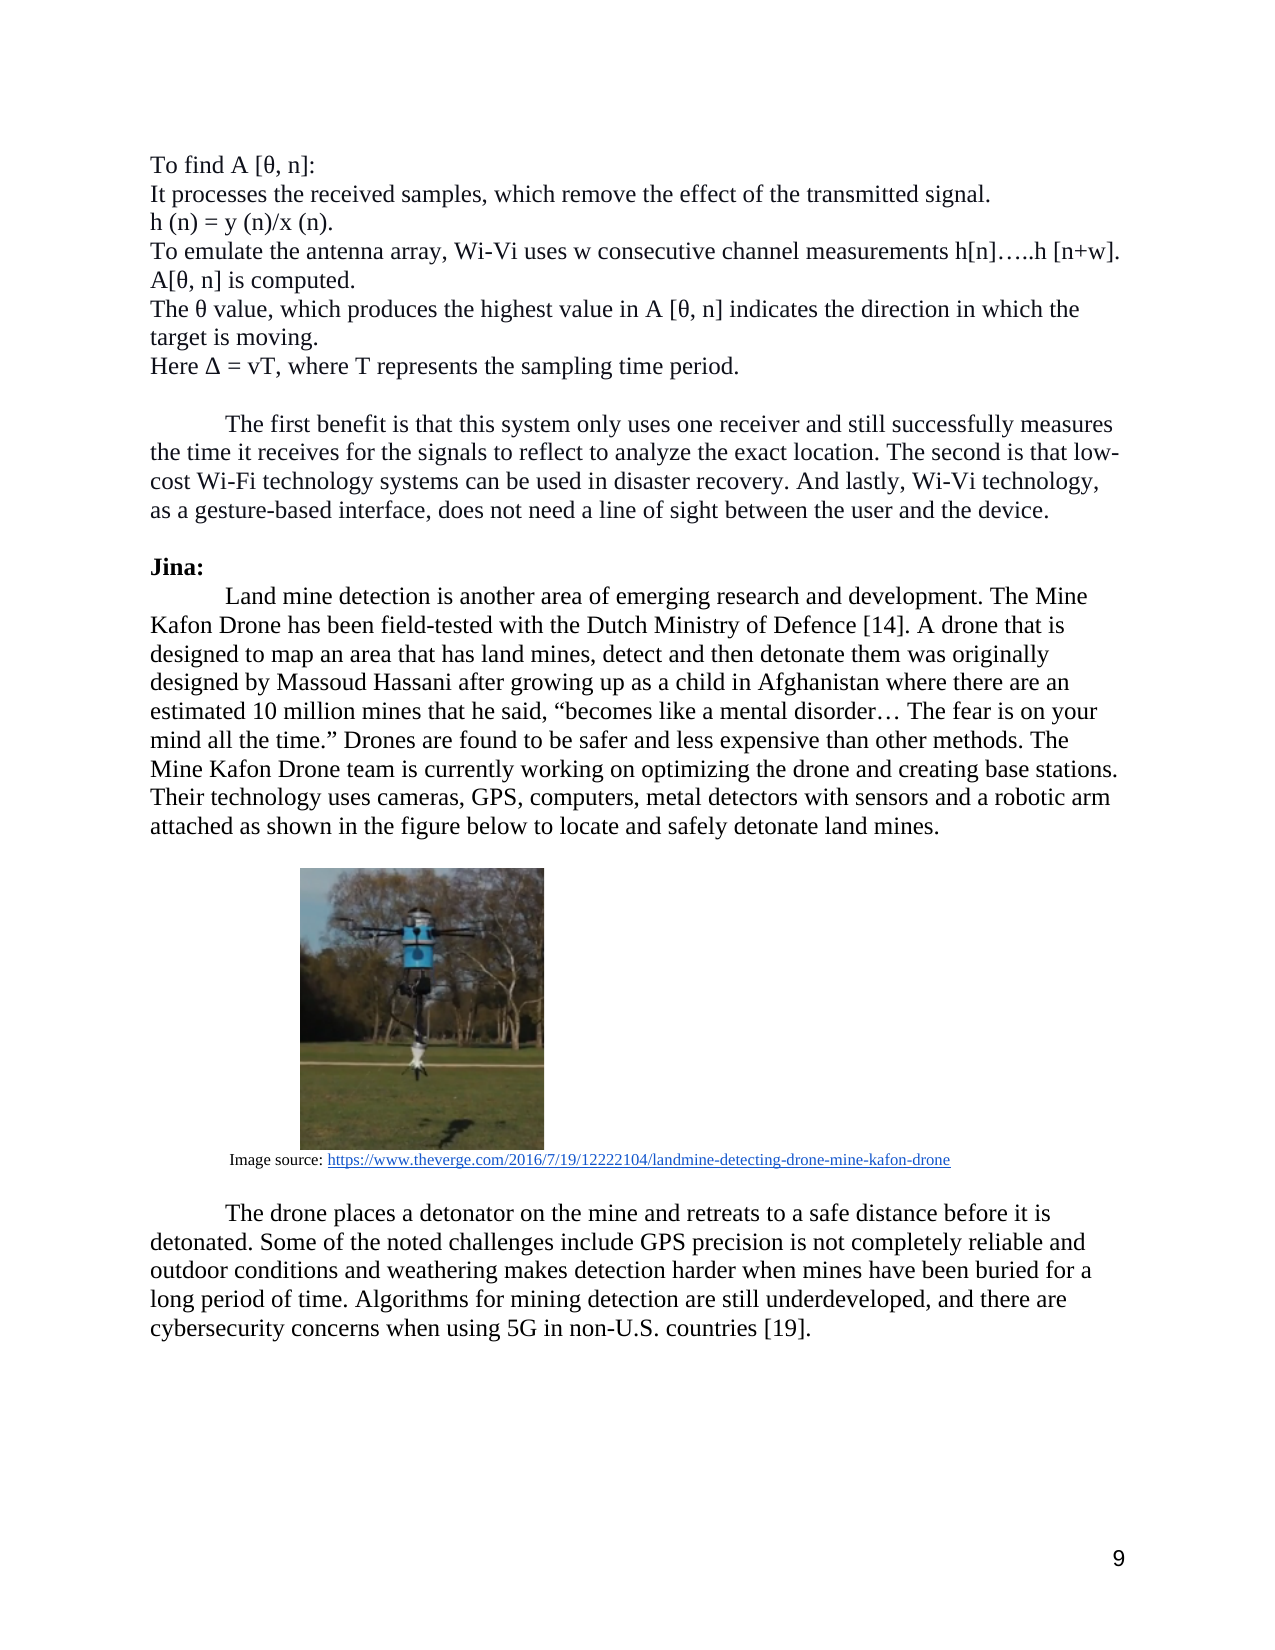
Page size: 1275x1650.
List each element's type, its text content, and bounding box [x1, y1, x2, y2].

text It processes the received samples, which remove the effect of the transmitted signal. [150, 179, 1125, 207]
text Here Δ = vT, where T represents the sampling time period. [150, 351, 1125, 380]
text To emulate the antenna array, Wi-Vi uses w consecutive channel measurements h[n]…..h [n+w]. [150, 236, 1125, 265]
picture [300, 868, 545, 1150]
text The first benefit is that this system only uses one receiver and still successfully measures the time it receives for the signals to reflect to analyze the exact location. The second is that low-cost Wi-Fi technology systems can be used in disaster recovery. And lastly, Wi-Vi technology, as a gesture-based interface, does not need a line of sight between the user and the device. [150, 409, 1125, 524]
text Land mine detection is another area of emerging research and development. The Mine Kafon Drone has been field-tested with the Dutch Ministry of Defence [14]. A drone that is designed to map an area that has land mines, detect and then detonate them was originally designed by Massoud Hassani after growing up as a child in Afghanistan where there are an estimated 10 million mines that he said, “becomes like a mental disorder… The fear is on your mind all the time.” Drones are found to be safer and less expensive than other methods. The Mine Kafon Drone team is currently working on optimizing the drone and creating base stations. Their technology uses cameras, GPS, computers, metal detectors with sensors and a robotic arm attached as shown in the figure below to locate and safely detonate land mines. [150, 581, 1125, 840]
text Image source: https://www.theverge.com/2016/7/19/12222104/landmine-detecting-drone-mine-kafon-drone [150, 1150, 1125, 1169]
text The drone places a detonator on the mine and retreats to a safe distance before it is detonated. Some of the noted challenges include GPS precision is not completely reliable and outdoor conditions and weathering makes detection harder when mines have been buried for a long period of time. Algorithms for mining detection are still underdeveloped, and there are cybersecurity concerns when using 5G in non-U.S. countries [19]. [150, 1198, 1125, 1342]
text h (n) = y (n)/x (n). [150, 207, 1125, 236]
text Jina: [150, 552, 1125, 581]
text A[θ, n] is computed. [150, 265, 1125, 294]
text To find A [θ, n]: [150, 150, 1125, 179]
text The θ value, which produces the highest value in A [θ, n] indicates the direction in which the target is moving. [150, 294, 1125, 351]
